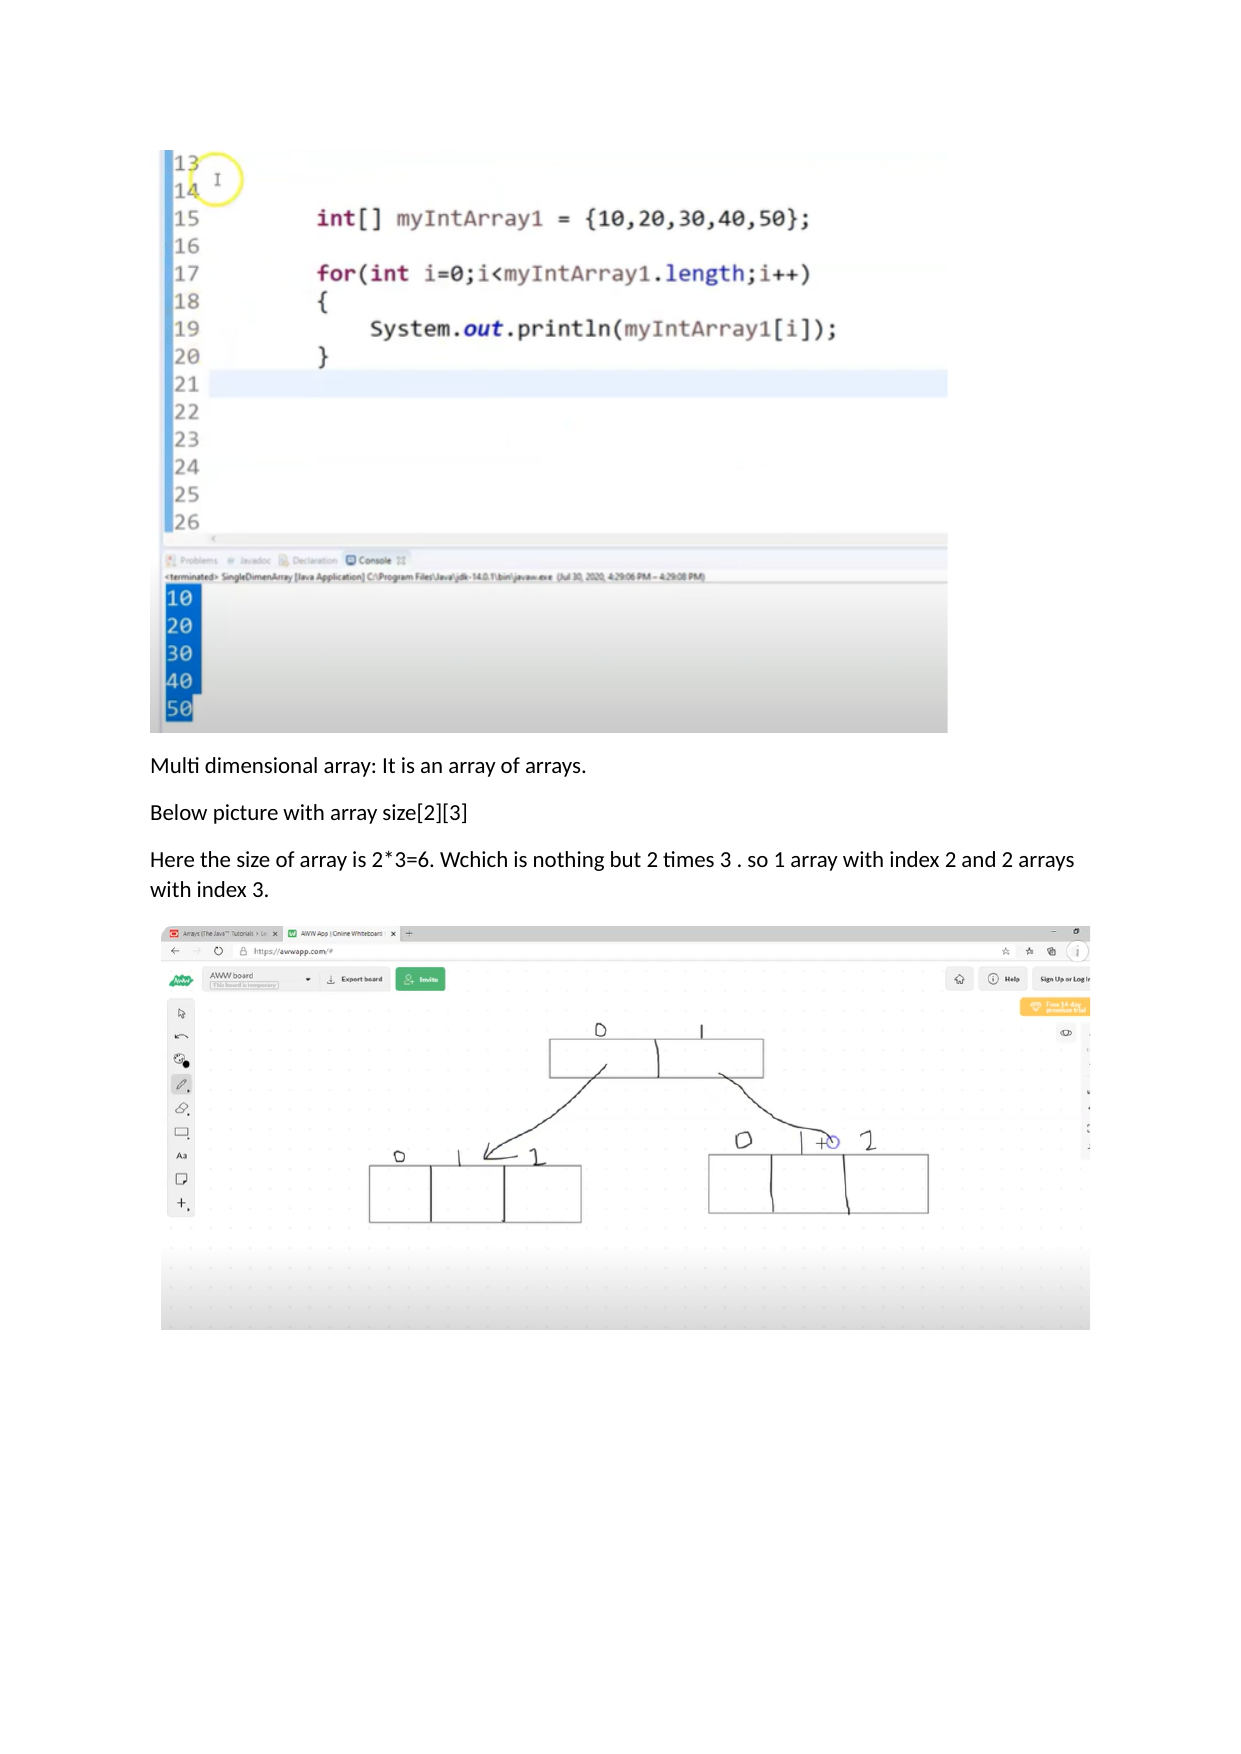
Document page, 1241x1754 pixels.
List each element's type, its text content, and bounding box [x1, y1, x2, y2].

text Multi dimensional array: It is an array of arrays. [150, 751, 1090, 779]
picture [150, 150, 948, 733]
picture [150, 922, 1091, 1330]
text Here the size of array is 2*3=6. Wchich is nothing but 2 times 3 . so 1 array with index 2 and 2 arrays with index 3. [150, 845, 1090, 903]
text Below picture with array size[2][3] [150, 798, 1090, 826]
